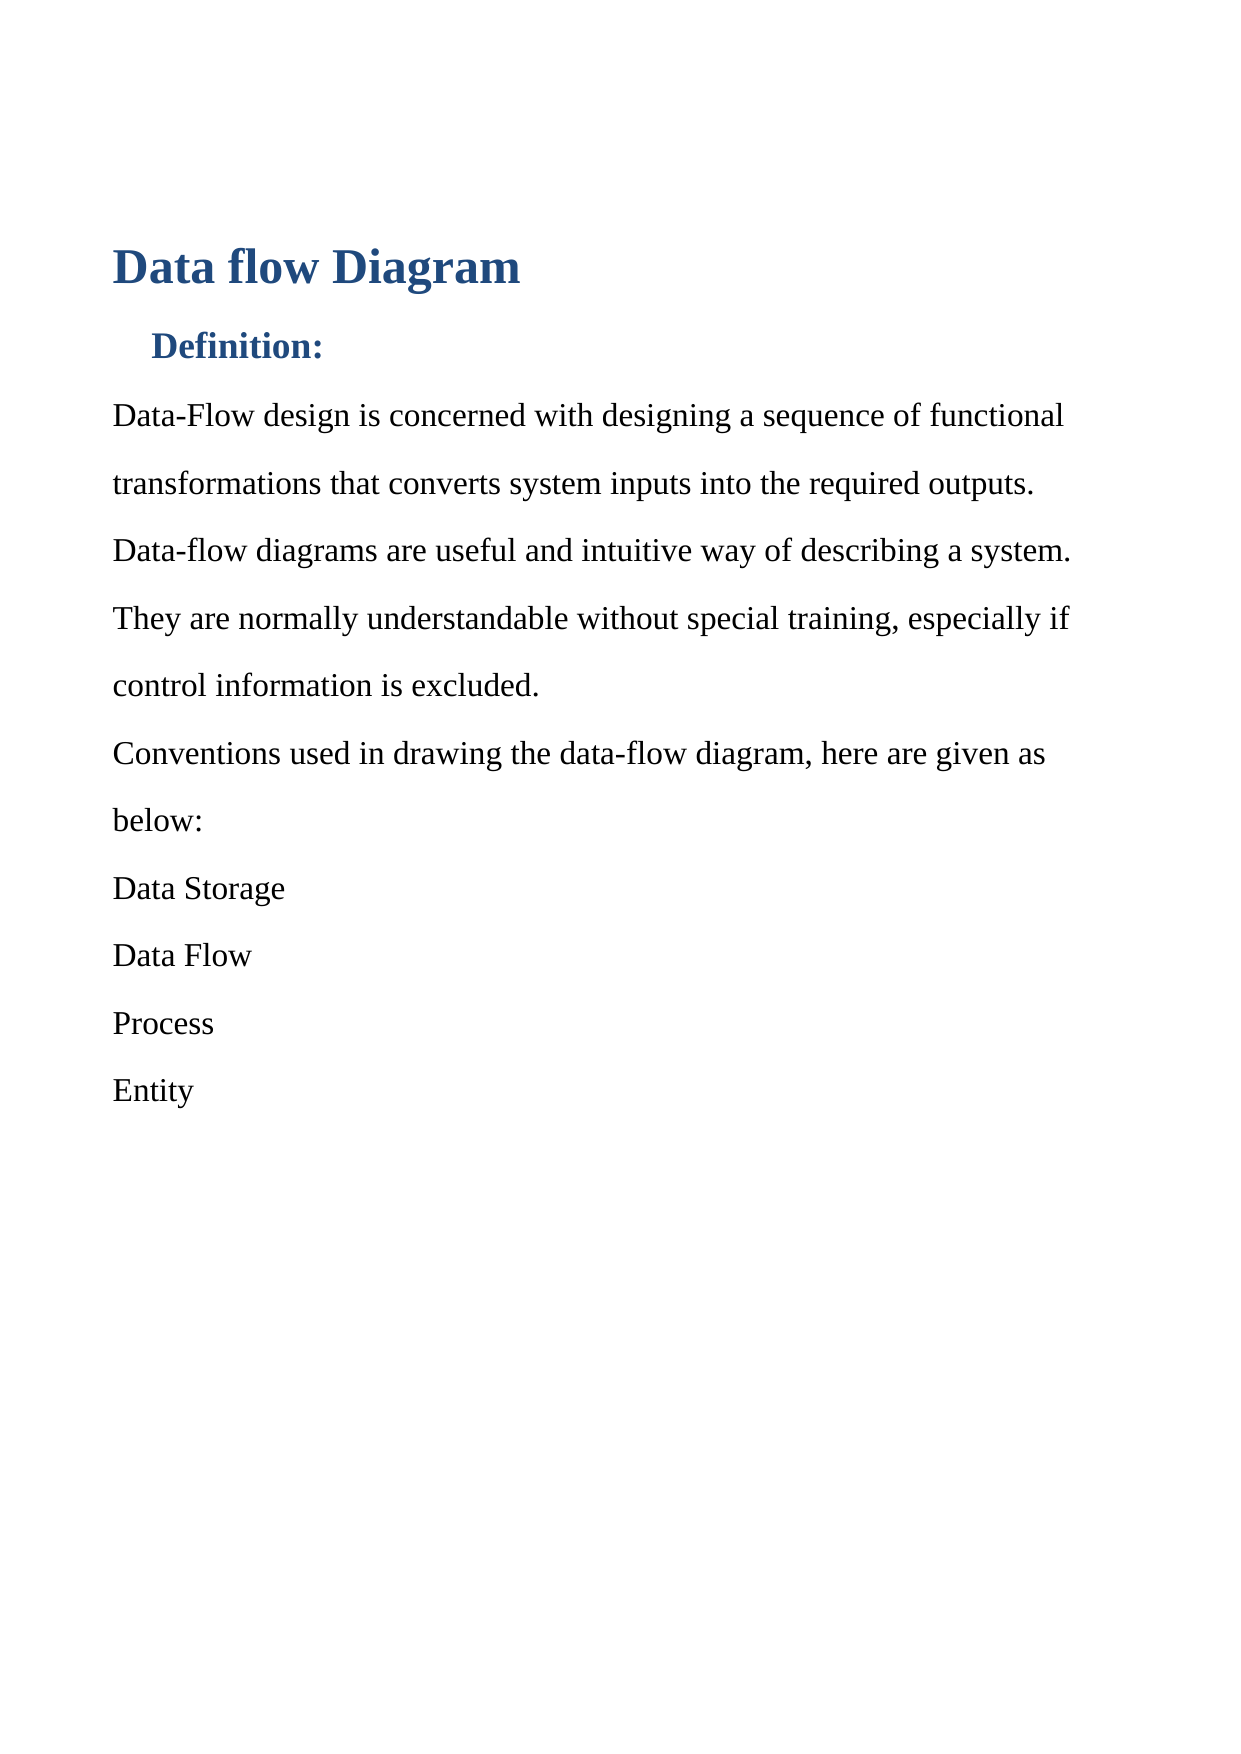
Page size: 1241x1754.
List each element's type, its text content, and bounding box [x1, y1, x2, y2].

text control information is excluded. [112, 666, 1128, 704]
text transformations that converts system inputs into the required outputs. [112, 463, 1128, 501]
text Data flow Diagram [112, 237, 1128, 294]
text Conventions used in drawing the data-flow diagram, here are given as [112, 733, 1128, 771]
text Data-Flow design is concerned with designing a sequence of functional [112, 396, 1128, 434]
text Entity [112, 1071, 1128, 1109]
text Data-flow diagrams are useful and intuitive way of describing a system. [112, 531, 1128, 569]
text  Definition: [112, 323, 1128, 366]
text Process [112, 1003, 1128, 1041]
text below: [112, 801, 1128, 839]
text They are normally understandable without special training, especially if [112, 598, 1128, 636]
text Data Flow [112, 936, 1128, 974]
text Data Storage [112, 868, 1128, 906]
